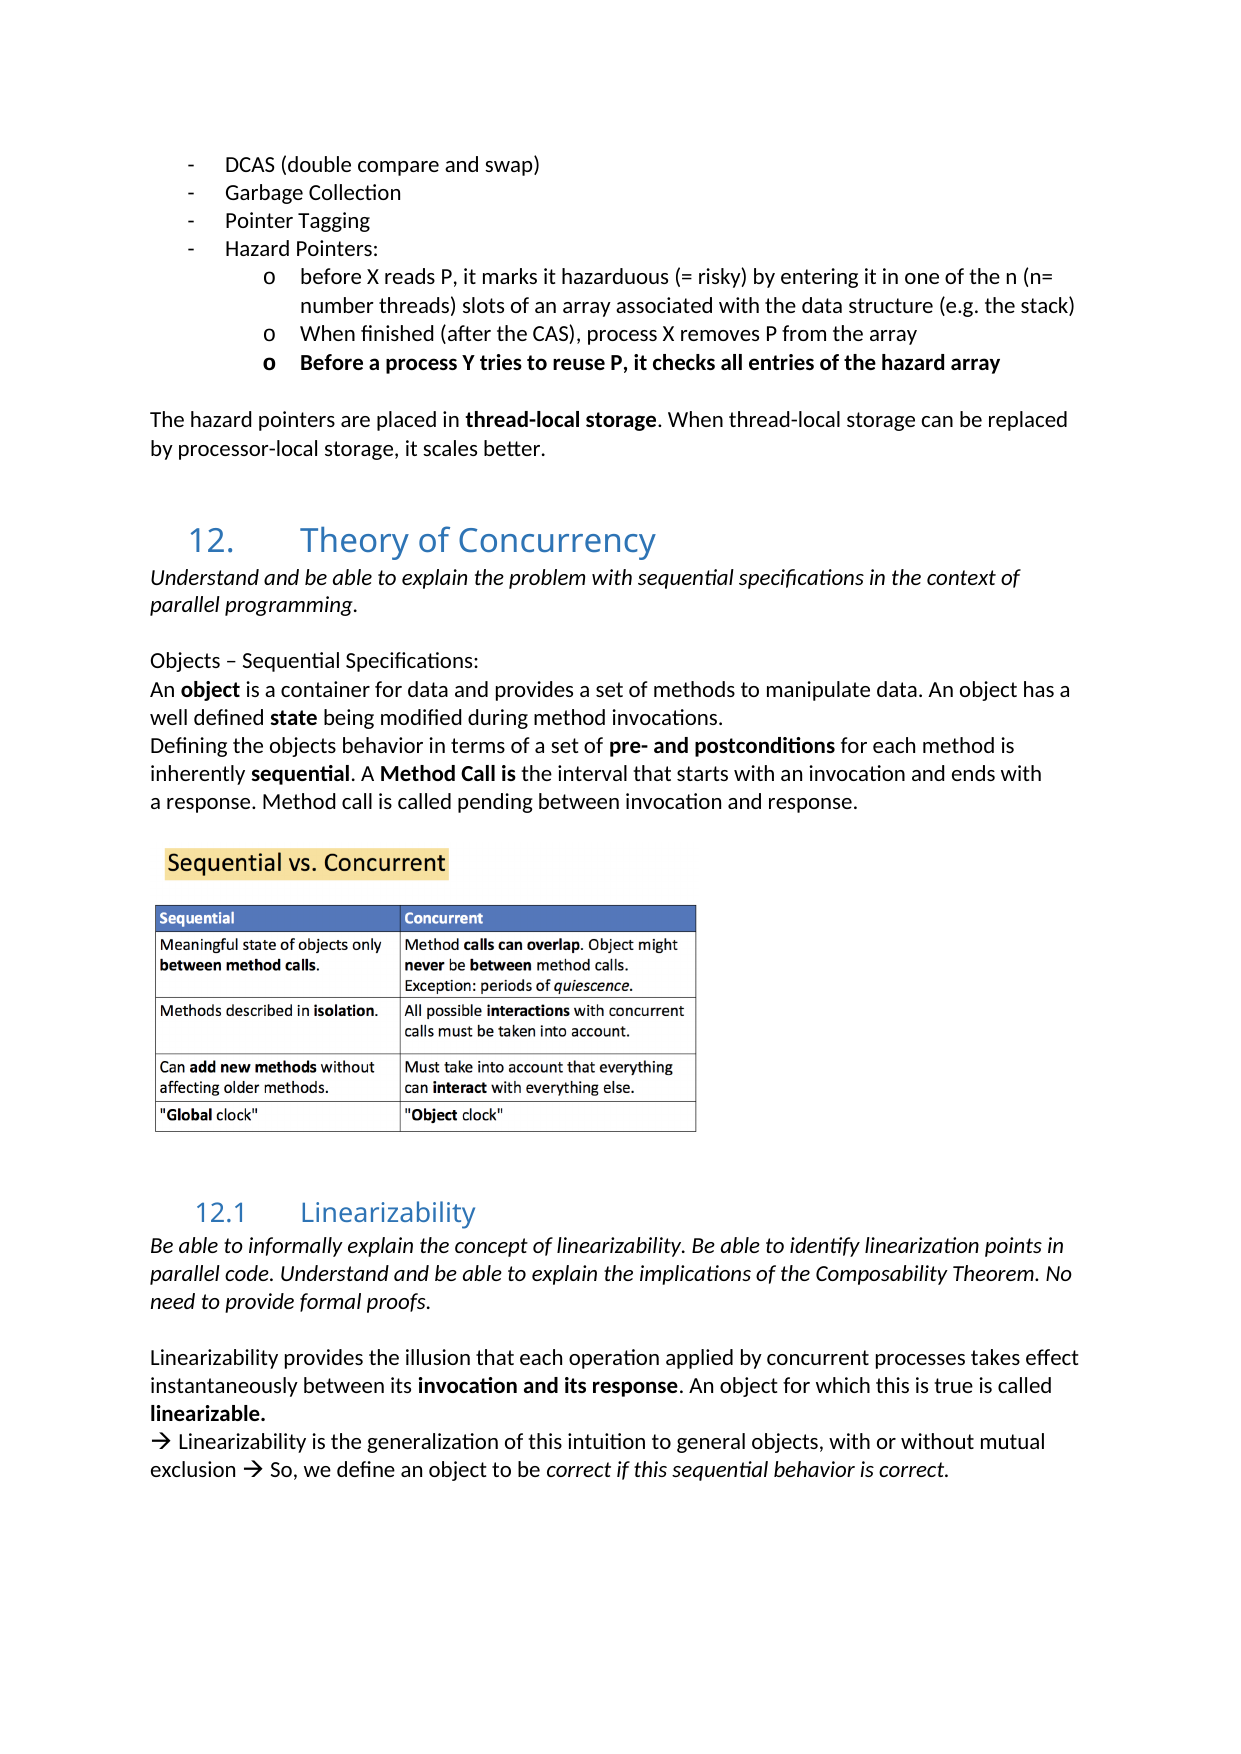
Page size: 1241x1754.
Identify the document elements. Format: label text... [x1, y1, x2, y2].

text Objects – Sequential Specifications: [150, 647, 1090, 675]
text Be able to informally explain the concept of linearizability. Be able to identify linearization points in parallel code. Understand and be able to explain the implications of the Composability Theorem. No need to provide formal proofs. [150, 1231, 1090, 1315]
text Understand and be able to explain the problem with sequential specifications in the context of parallel programming. [150, 563, 1090, 619]
list Before a process Y tries to reuse P, it checks all entries of the hazard array [262, 348, 1090, 378]
text An object is a container for data and provides a set of methods to manipulate data. An object has a well defined state being modified during method invocations. [150, 675, 1090, 731]
text Linearizability is the generalization of this intuition to general objects, with or without mutual exclusion So, we define an object to be correct if this sequential behavior is correct. [150, 1427, 1090, 1483]
subtitle Linearizability [194, 1194, 1090, 1231]
list When finished (after the CAS), process X removes P from the array [262, 319, 1090, 348]
text Defining the objects behavior in terms of a set of pre- and postconditions for each method is inherently sequential. A Method Call is the interval that starts with an invocation and ends with [150, 731, 1090, 787]
list Pointer Tagging [187, 206, 1090, 234]
list Hazard Pointers: [187, 234, 1090, 262]
subtitle Theory of Concurrency [187, 517, 1090, 563]
picture [150, 842, 700, 1134]
list DCAS (double compare and swap) [187, 150, 1090, 178]
text The hazard pointers are placed in thread-local storage. When thread-local storage can be replaced by processor-local storage, it scales better. [150, 406, 1090, 462]
list before X reads P, it marks it hazarduous (= risky) by entering it in one of the n (n= number threads) slots of an array associated with the data structure (e.g. the stack) [262, 262, 1090, 319]
text a response. Method call is called pending between invocation and response. [150, 787, 1090, 815]
list Garbage Collection [187, 178, 1090, 206]
text Linearizability provides the illusion that each operation applied by concurrent processes takes effect instantaneously between its invocation and its response. An object for which this is true is called linearizable. [150, 1343, 1090, 1427]
